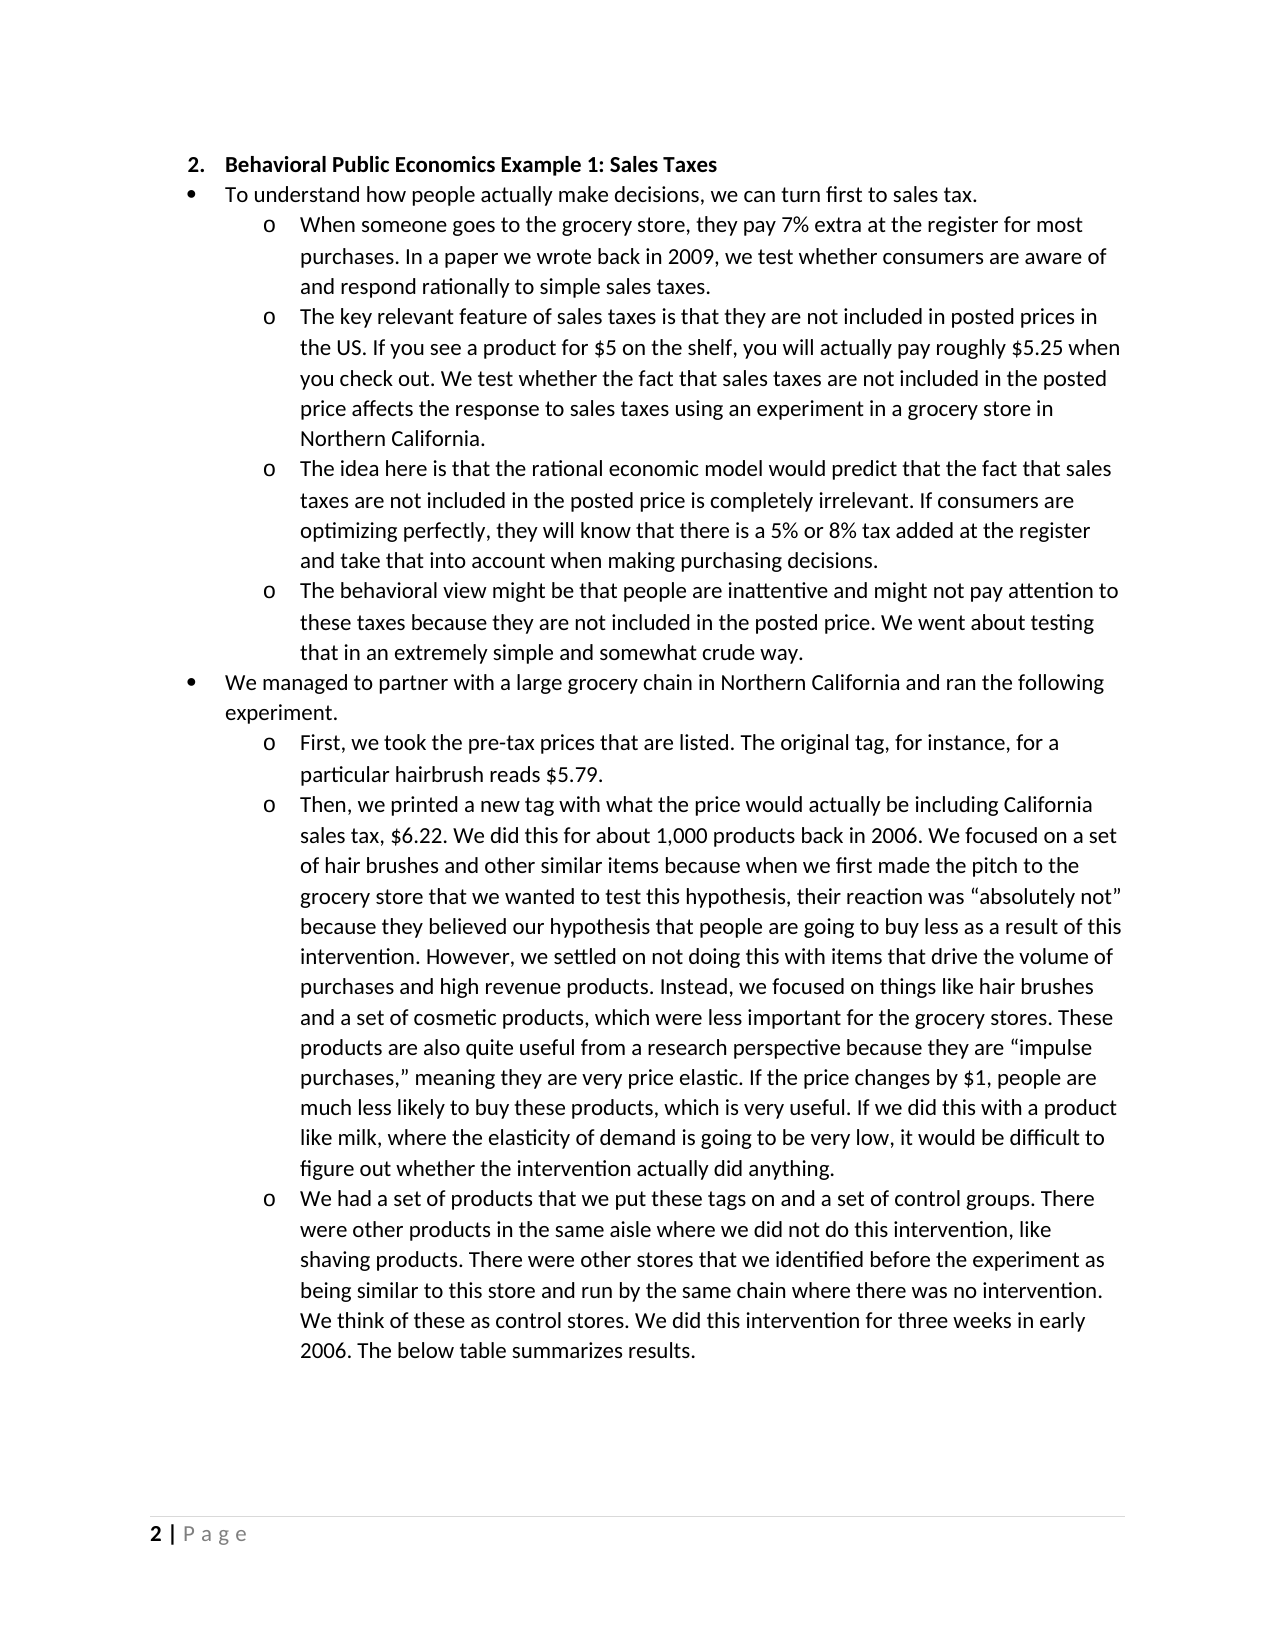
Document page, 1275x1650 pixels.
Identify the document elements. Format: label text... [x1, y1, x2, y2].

list We managed to partner with a large grocery chain in Northern California and ran the following experiment. [187, 668, 1125, 726]
list The idea here is that the rational economic model would predict that the fact that sales taxes are not included in the posted price is completely irrelevant. If consumers are optimizing perfectly, they will know that there is a 5% or 8% tax added at the register and take that into account when making purchasing decisions. [262, 454, 1125, 574]
list We had a set of products that we put these tags on and a set of control groups. There were other products in the same aisle where we did not do this intervention, like shaving products. There were other stores that we identified before the experiment as being similar to this store and run by the same chain where there was no intervention. We think of these as control stores. We did this intervention for three weeks in early 2006. The below table summarizes results. [262, 1184, 1125, 1364]
list Then, we printed a new tag with what the price would actually be including California sales tax, $6.22. We did this for about 1,000 products back in 2006. We focused on a set of hair brushes and other similar items because when we first made the pitch to the grocery store that we wanted to test this hypothesis, their reaction was “absolutely not” because they believed our hypothesis that people are going to buy less as a result of this intervention. However, we settled on not doing this with items that drive the volume of purchases and high revenue products. Instead, we focused on things like hair brushes and a set of cosmetic products, which were less important for the grocery stores. These products are also quite useful from a research perspective because they are “impulse purchases,” meaning they are very price elastic. If the price changes by $1, people are much less likely to buy these products, which is very useful. If we did this with a product like milk, where the elasticity of demand is going to be very low, it would be difficult to figure out whether the intervention actually did anything. [262, 790, 1125, 1182]
list The behavioral view might be that people are inattentive and might not pay attention to these taxes because they are not included in the posted price. We went about testing that in an extremely simple and somewhat crude way. [262, 576, 1125, 666]
list To understand how people actually make decisions, we can turn first to sales tax. [187, 180, 1125, 208]
list When someone goes to the grocery store, they pay 7% extra at the register for most purchases. In a paper we wrote back in 2009, we test whether consumers are aware of and respond rationally to simple sales taxes. [262, 210, 1125, 300]
list Behavioral Public Economics Example 1: Sales Taxes [187, 150, 1125, 178]
list The key relevant feature of sales taxes is that they are not included in posted prices in the US. If you see a product for $5 on the shelf, you will actually pay roughly $5.25 when you check out. We test whether the fact that sales taxes are not included in the posted price affects the response to sales taxes using an experiment in a grocery store in Northern California. [262, 302, 1125, 452]
list First, we took the pre-tax prices that are listed. The original tag, for instance, for a particular hairbrush reads $5.79. [262, 728, 1125, 788]
